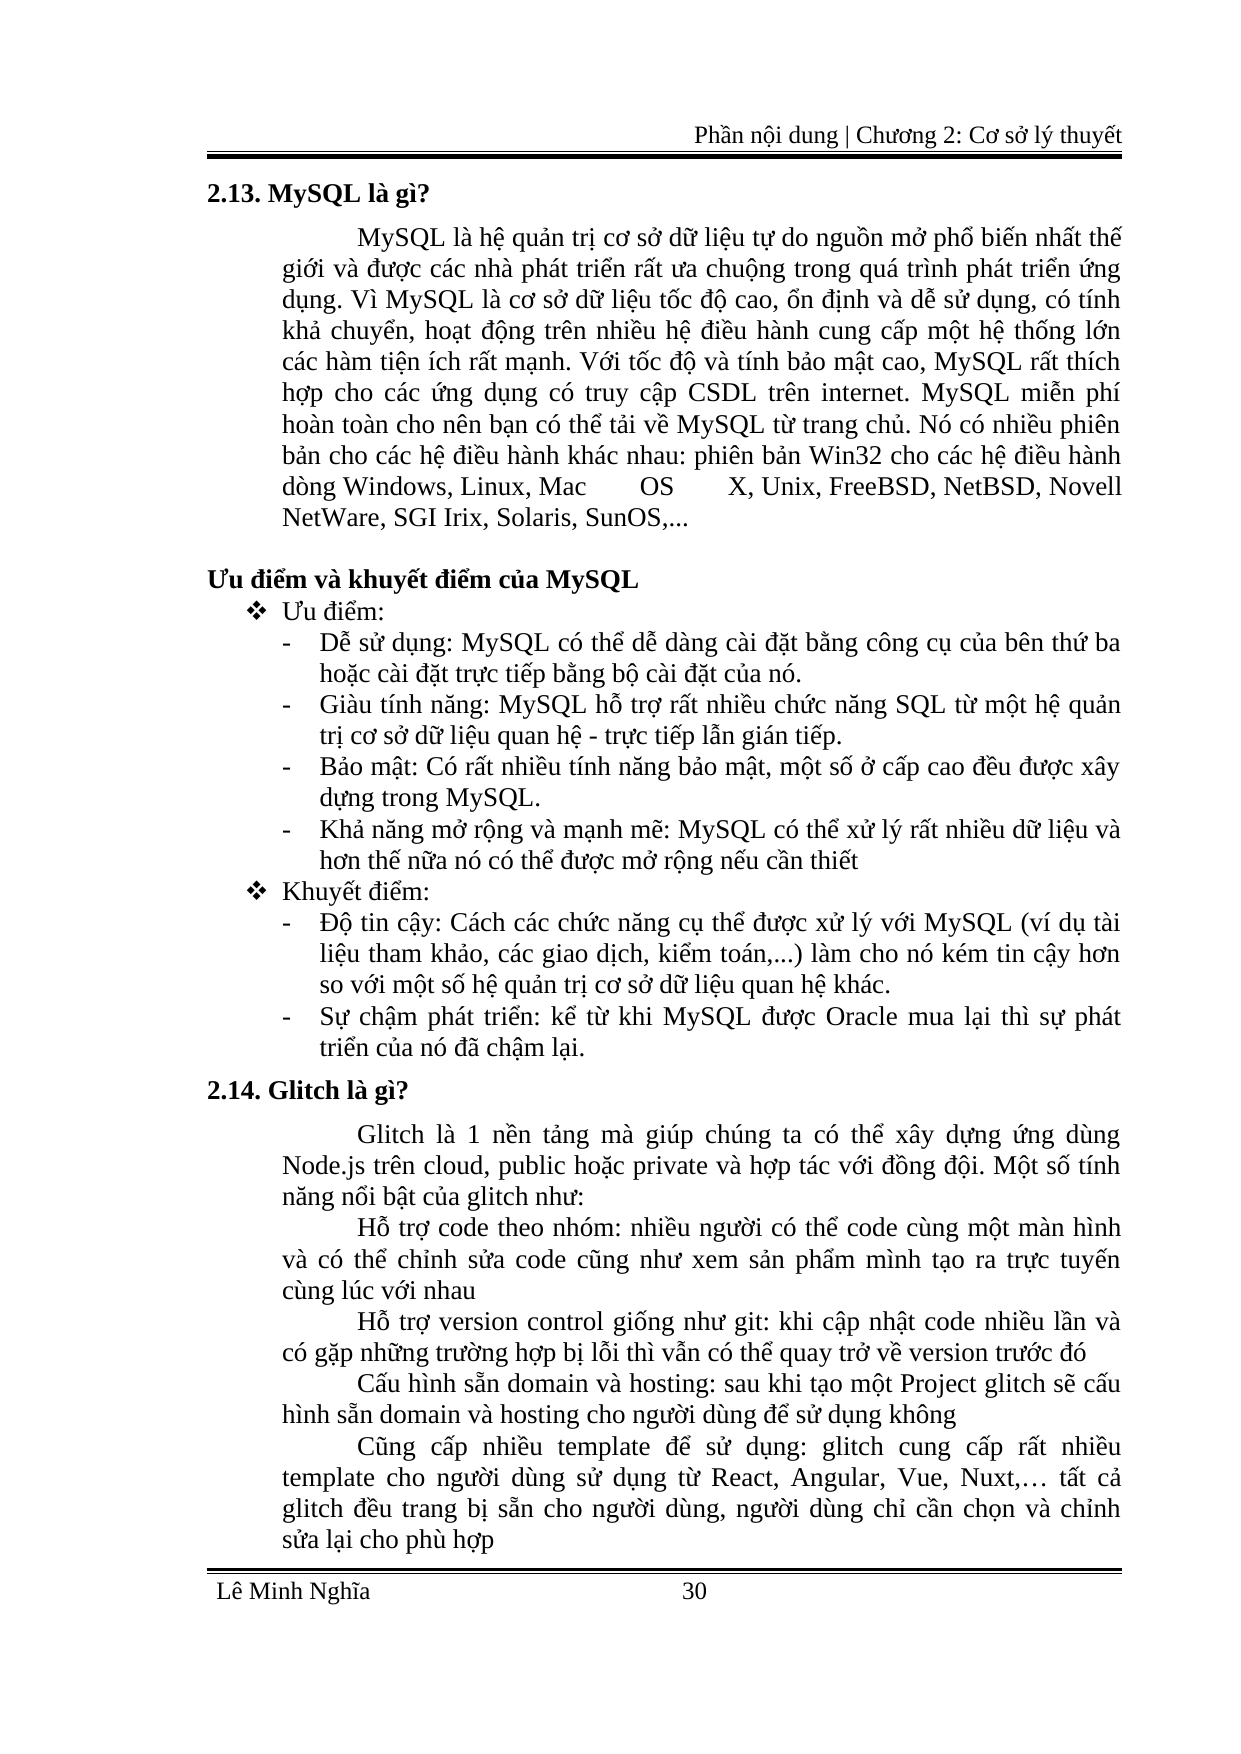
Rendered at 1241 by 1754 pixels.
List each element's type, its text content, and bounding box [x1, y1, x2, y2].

text Cũng cấp nhiều template để sử dụng: glitch cung cấp rất nhiều template cho người dùng sử dụng từ React, Angular, Vue, Nuxt,… tất cả glitch đều trang bị sẵn cho người dùng, người dùng chỉ cần chọn và chỉnh sửa lại cho phù hợp [282, 1429, 1122, 1554]
list 2.13. MySQL là gì? [207, 177, 1122, 208]
list Độ tin cậy: Cách các chức năng cụ thể được xử lý với MySQL (ví dụ tài liệu tham khảo, các giao dịch, kiểm toán,...) làm cho nó kém tin cậy hơn so với một số hệ quản trị cơ sở dữ liệu quan hệ khác. [282, 906, 1122, 1000]
text MySQL là hệ quản trị cơ sở dữ liệu tự do nguồn mở phổ biến nhất thế giới và được các nhà phát triển rất ưa chuộng trong quá trình phát triển ứng dụng. Vì MySQL là cơ sở dữ liệu tốc độ cao, ổn định và dễ sử dụng, có tính khả chuyển, hoạt động trên nhiều hệ điều hành cung cấp một hệ thống lớn các hàm tiện ích rất mạnh. Với tốc độ và tính bảo mật cao, MySQL rất thích hợp cho các ứng dụng có truy cập CSDL trên internet. MySQL miễn phí hoàn toàn cho nên bạn có thể tải về MySQL từ trang chủ. Nó có nhiều phiên bản cho các hệ điều hành khác nhau: phiên bản Win32 cho các hệ điều hành dòng Windows, Linux, Mac OS X, Unix, FreeBSD, NetBSD, Novell NetWare, SGI Irix, Solaris, SunOS,... [282, 221, 1122, 532]
list Khuyết điểm: [244, 875, 1122, 906]
text Glitch là 1 nền tảng mà giúp chúng ta có thể xây dựng ứng dùng Node.js trên cloud, public hoặc private và hợp tác với đồng đội. Một số tính năng nổi bật của glitch như: [282, 1118, 1122, 1212]
text Hỗ trợ code theo nhóm: nhiều người có thể code cùng một màn hình và có thể chỉnh sửa code cũng như xem sản phẩm mình tạo ra trực tuyến cùng lúc với nhau [282, 1212, 1122, 1305]
text Ưu điểm và khuyết điểm của MySQL [207, 563, 1122, 594]
list Sự chậm phát triển: kể từ khi MySQL được Oracle mua lại thì sự phát triển của nó đã chậm lại. [282, 1000, 1122, 1062]
list 2.14. Glitch là gì? [207, 1074, 1122, 1106]
list Khả năng mở rộng và mạnh mẽ: MySQL có thể xử lý rất nhiều dữ liệu và hơn thế nữa nó có thể được mở rộng nếu cần thiết [282, 813, 1122, 875]
list Bảo mật: Có rất nhiều tính năng bảo mật, một số ở cấp cao đều được xây dựng trong MySQL. [282, 750, 1122, 813]
list Dễ sử dụng: MySQL có thể dễ dàng cài đặt bằng công cụ của bên thứ ba hoặc cài đặt trực tiếp bằng bộ cài đặt của nó. [282, 626, 1122, 688]
list Ưu điểm: [244, 594, 1122, 626]
text Cấu hình sẵn domain và hosting: sau khi tạo một Project glitch sẽ cấu hình sẵn domain và hosting cho người dùng để sử dụng không [282, 1367, 1122, 1429]
text Hỗ trợ version control giống như git: khi cập nhật code nhiều lần và có gặp những trường hợp bị lỗi thì vẫn có thể quay trở về version trước đó [282, 1305, 1122, 1367]
list Giàu tính năng: MySQL hỗ trợ rất nhiều chức năng SQL từ một hệ quản trị cơ sở dữ liệu quan hệ - trực tiếp lẫn gián tiếp. [282, 688, 1122, 750]
